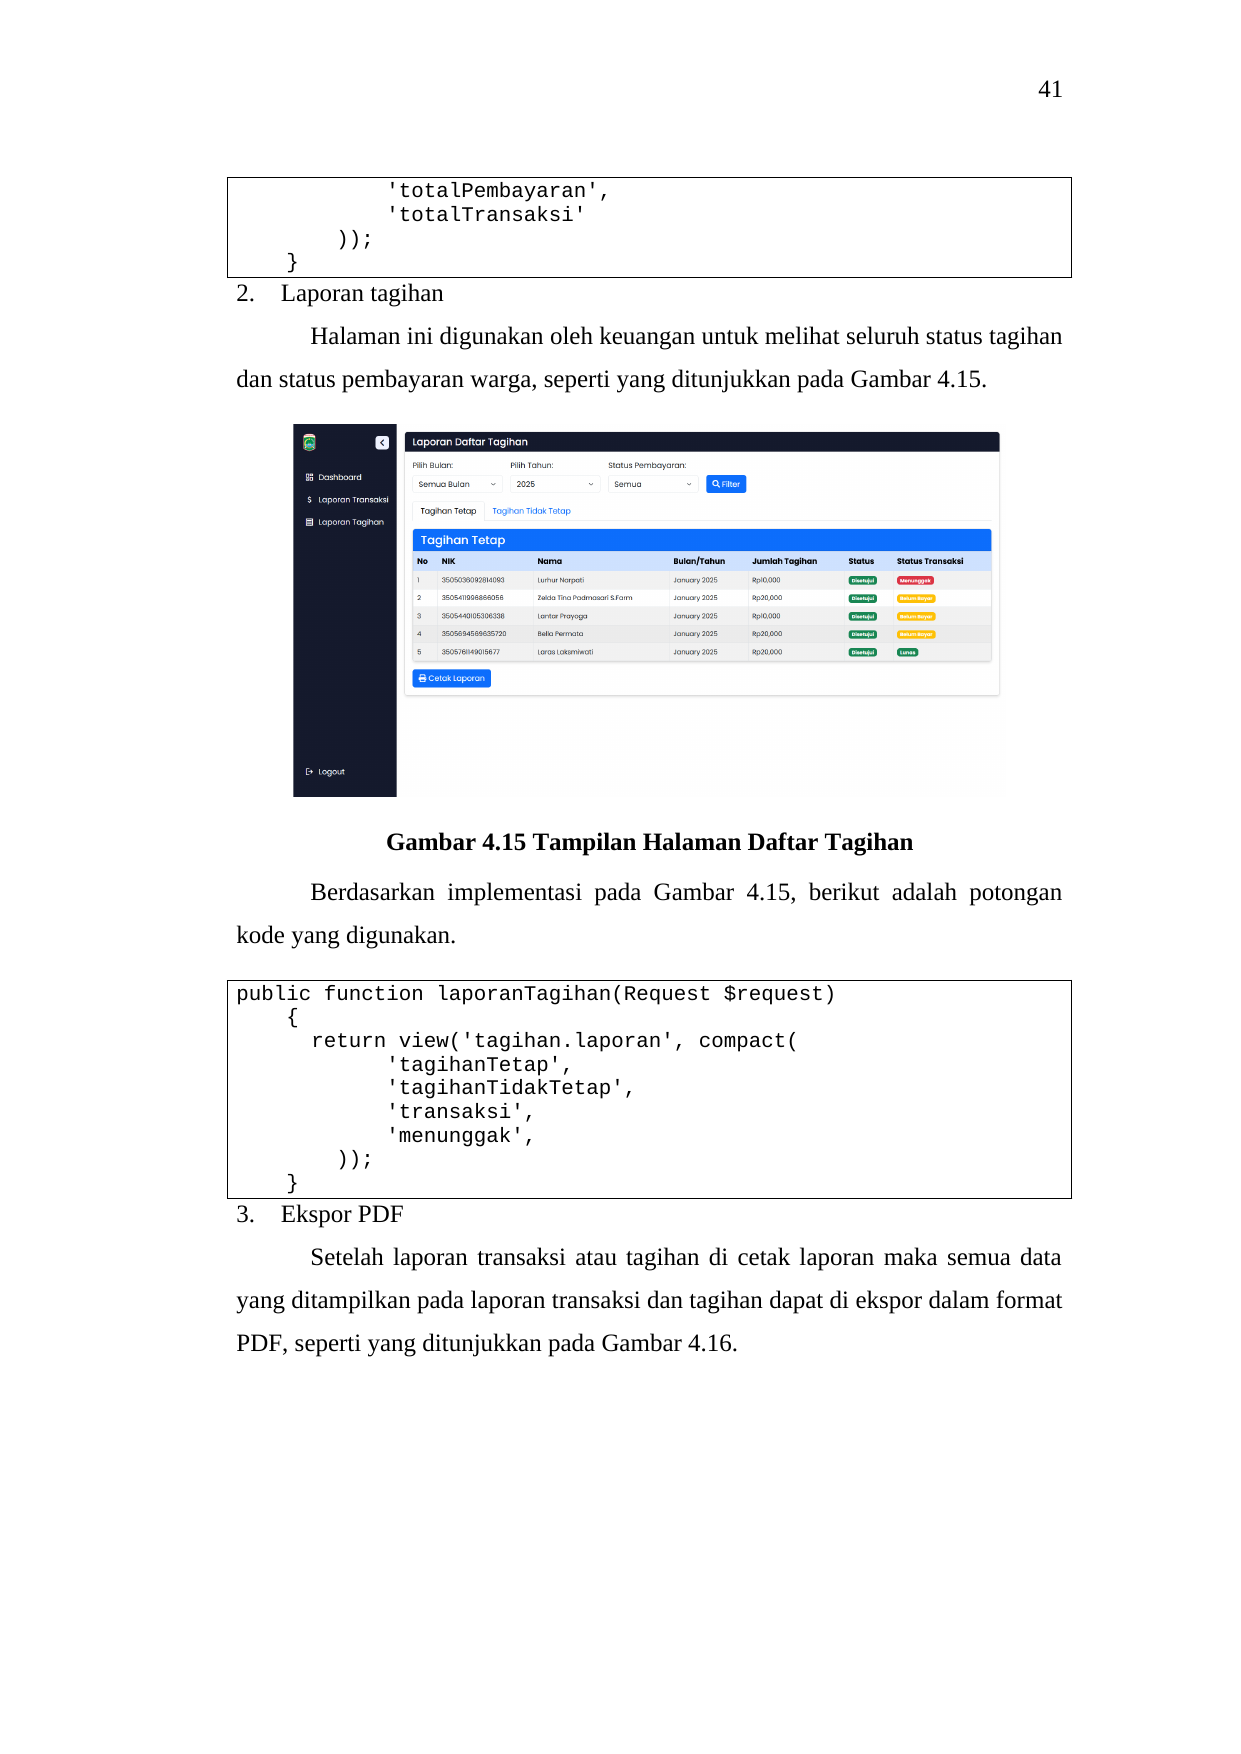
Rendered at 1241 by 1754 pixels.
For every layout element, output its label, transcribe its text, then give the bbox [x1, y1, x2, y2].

text return view('tagihan.laporan', compact( [236, 1030, 1063, 1054]
text )); [236, 228, 1063, 248]
text Berdasarkan implementasi pada Gambar 4.15, berikut adalah potongan kode yang digunakan. [236, 877, 1063, 949]
text Gambar 4.15 Tampilan Halaman Daftar Tagihan [236, 827, 1063, 856]
text 'tagihanTidakTetap', [236, 1077, 1063, 1101]
text public function laporanTagihan(Request $request) [228, 981, 1071, 1006]
list Laporan tagihan [236, 278, 1063, 307]
text { [236, 1006, 1063, 1030]
text 'menunggak', [236, 1125, 1063, 1148]
text 'totalTransaksi' [236, 204, 1063, 228]
list Halaman ini digunakan oleh keuangan untuk melihat seluruh status tagihan dan status pembayaran warga, seperti yang ditunjukkan pada Gambar 4.15. [236, 321, 1063, 393]
text 'totalPembayaran', [228, 178, 1071, 204]
text 'tagihanTetap', [236, 1054, 1063, 1077]
text )); [236, 1148, 1063, 1169]
text 'transaksi', [236, 1101, 1063, 1125]
list Ekspor PDF [236, 1199, 1063, 1227]
text } [228, 248, 1071, 277]
picture [293, 424, 1007, 797]
text } [228, 1169, 1071, 1198]
list Setelah laporan transaksi atau tagihan di cetak laporan maka semua data yang ditampilkan pada laporan transaksi dan tagihan dapat di ekspor dalam format PDF, seperti yang ditunjukkan pada Gambar 4.16. [236, 1242, 1063, 1357]
